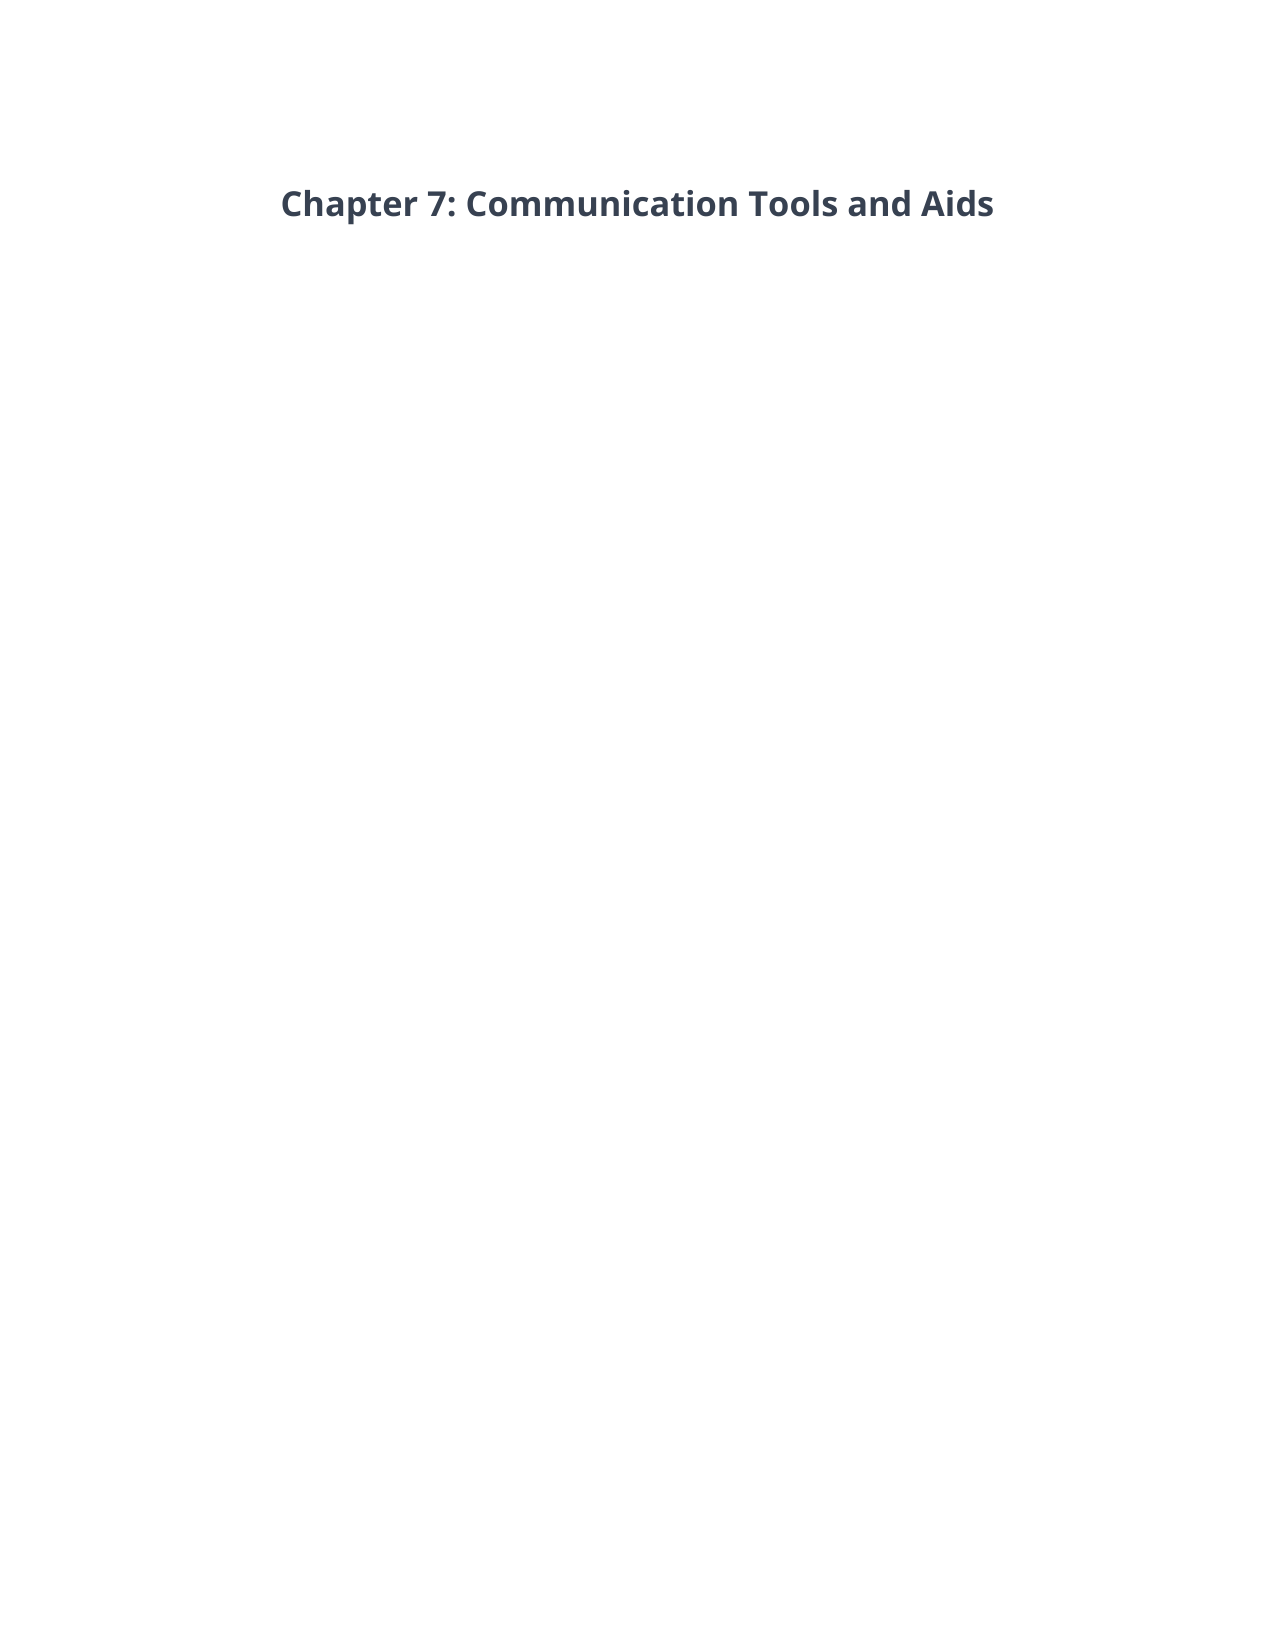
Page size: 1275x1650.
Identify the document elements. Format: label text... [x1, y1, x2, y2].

subtitle Chapter 7: Communication Tools and Aids [150, 179, 1125, 226]
